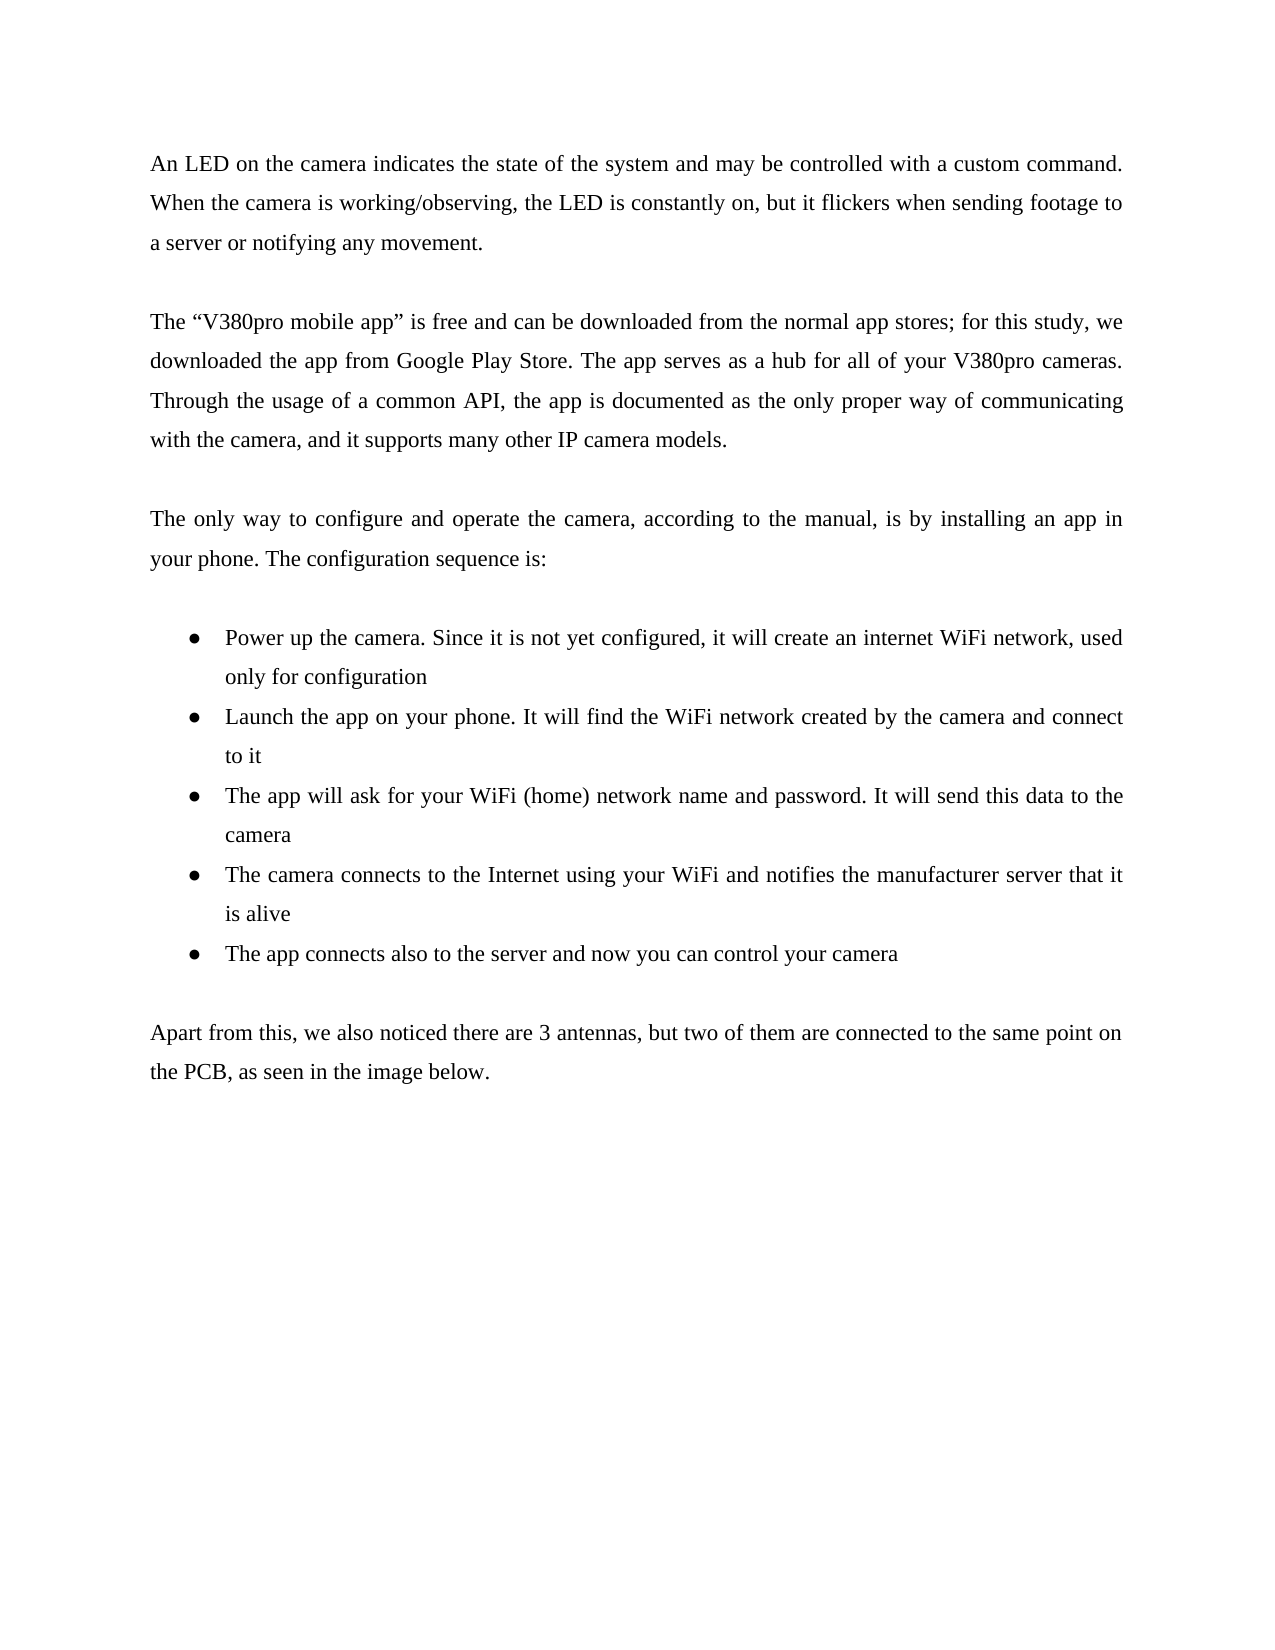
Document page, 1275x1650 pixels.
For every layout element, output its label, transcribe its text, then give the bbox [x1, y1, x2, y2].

list The app connects also to the server and now you can control your camera [187, 939, 1125, 966]
text An LED on the camera indicates the state of the system and may be controlled with a custom command. When the camera is working/observing, the LED is constantly on, but it flickers when sending footage to a server or notifying any movement. [150, 150, 1125, 255]
text Apart from this, we also noticed there are 3 antennas, but two of them are connected to the same point on the PCB, as seen in the image below. [150, 1018, 1125, 1084]
list Launch the app on your phone. It will find the WiFi network created by the camera and connect to it [187, 703, 1125, 768]
text The only way to configure and operate the camera, according to the manual, is by installing an app in your phone. The configuration sequence is: [150, 505, 1125, 571]
text The “V380pro mobile app” is free and can be downloaded from the normal app stores; for this study, we downloaded the app from Google Play Store. The app serves as a hub for all of your V380pro cameras. Through the usage of a common API, the app is documented as the only proper way of communicating with the camera, and it supports many other IP camera models. [150, 308, 1125, 453]
list Power up the camera. Since it is not yet configured, it will create an internet WiFi network, used only for configuration [187, 624, 1125, 689]
list The camera connects to the Internet using your WiFi and notifies the manufacturer server that it is alive [187, 861, 1125, 926]
list The app will ask for your WiFi (home) network name and password. It will send this data to the camera [187, 782, 1125, 847]
